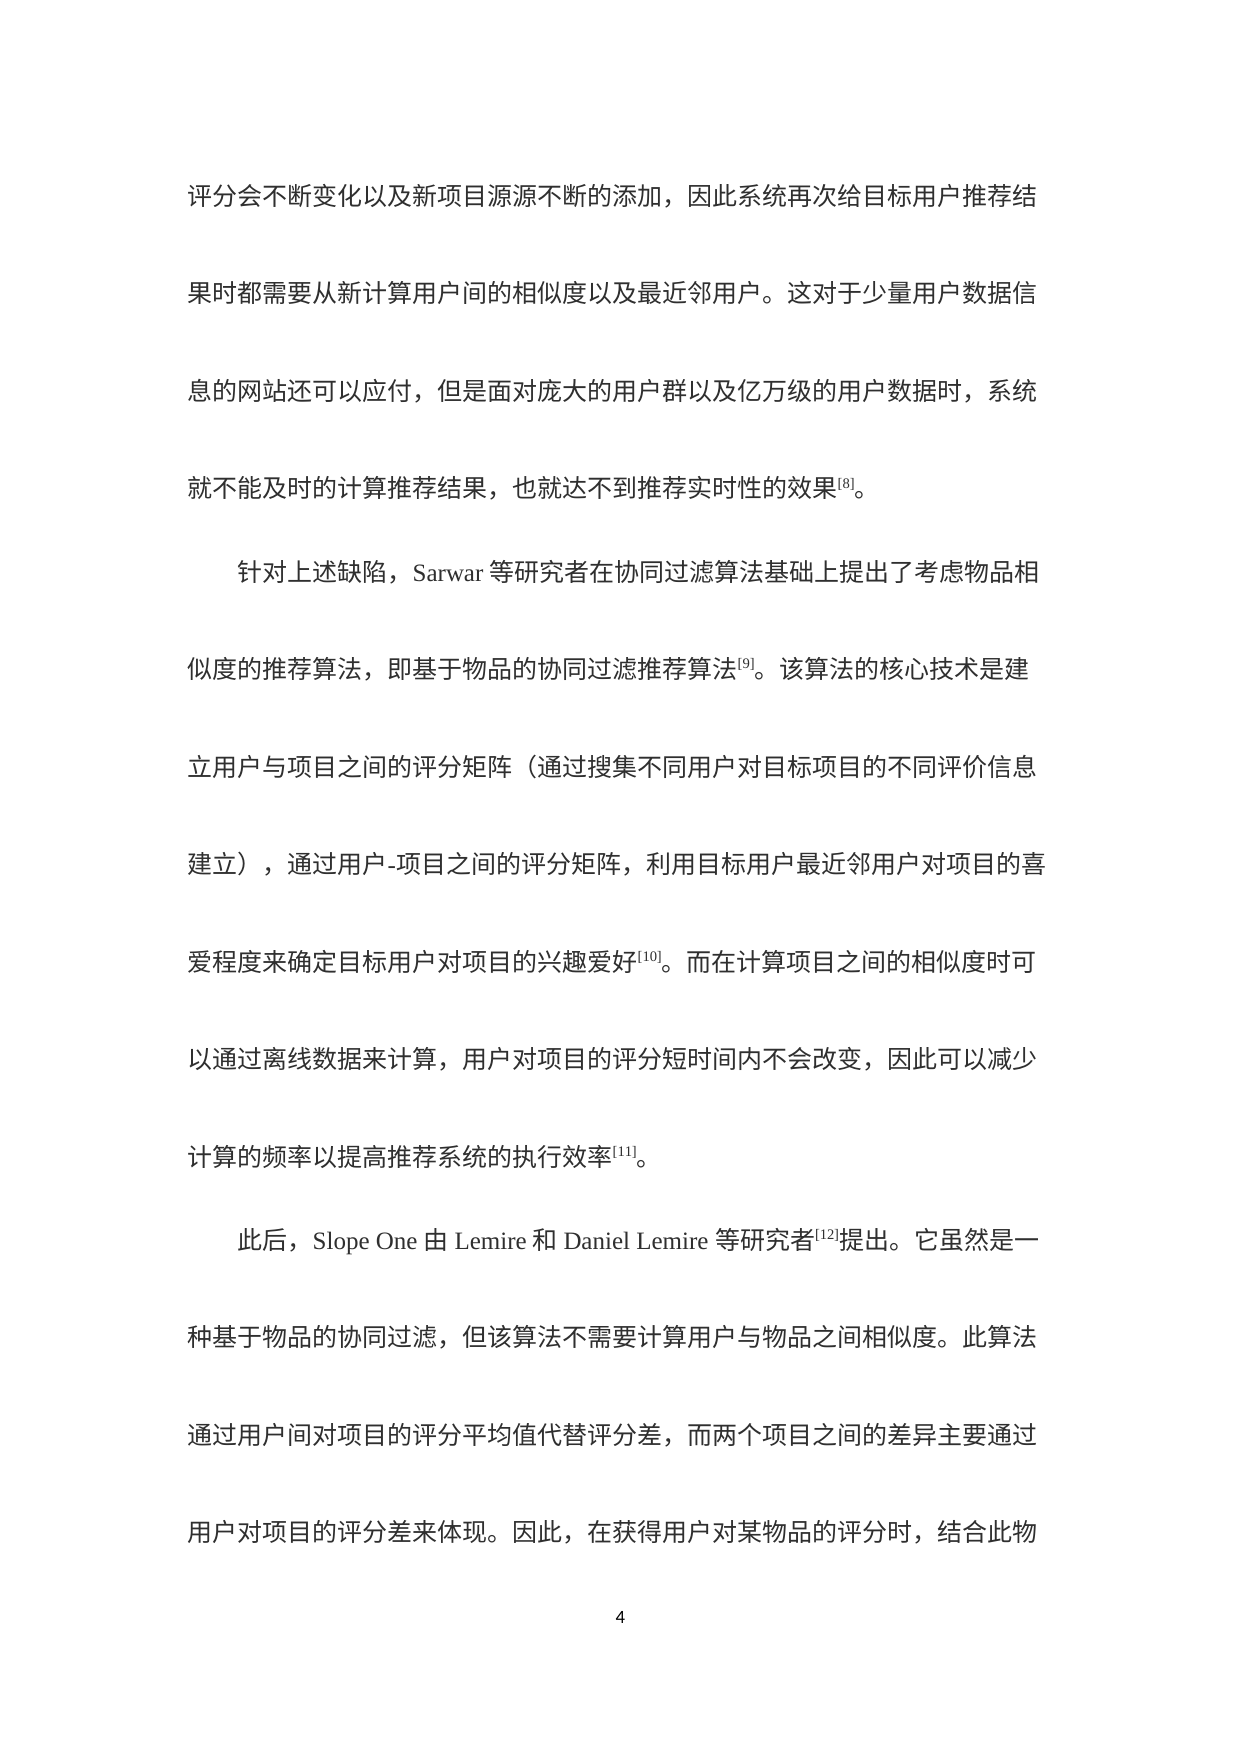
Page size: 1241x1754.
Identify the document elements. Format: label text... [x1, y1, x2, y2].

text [187, 162, 1053, 519]
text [187, 1206, 1053, 1563]
text 针对上述缺陷，Sarwar 等研究者在协同过滤算法基础上提出了考虑物品相似度的推荐算法，即基于物品的协同过滤推荐算法[9]。该算法的核心技术是建立用户与项目之间的评分矩阵（通过搜集不同用户对目标项目的不同评价信息建立），通过用户-项目之间的评分矩阵，利用目标用户最近邻用户对项目的喜爱程度来确定目标用户对项目的兴趣爱好[10]。而在计算项目之间的相似度时可以通过离线数据来计算，用户对项目的评分短时间内不会改变，因此可以减少计算的频率以提高推荐系统的执行效率[11]。 [187, 538, 1053, 1188]
